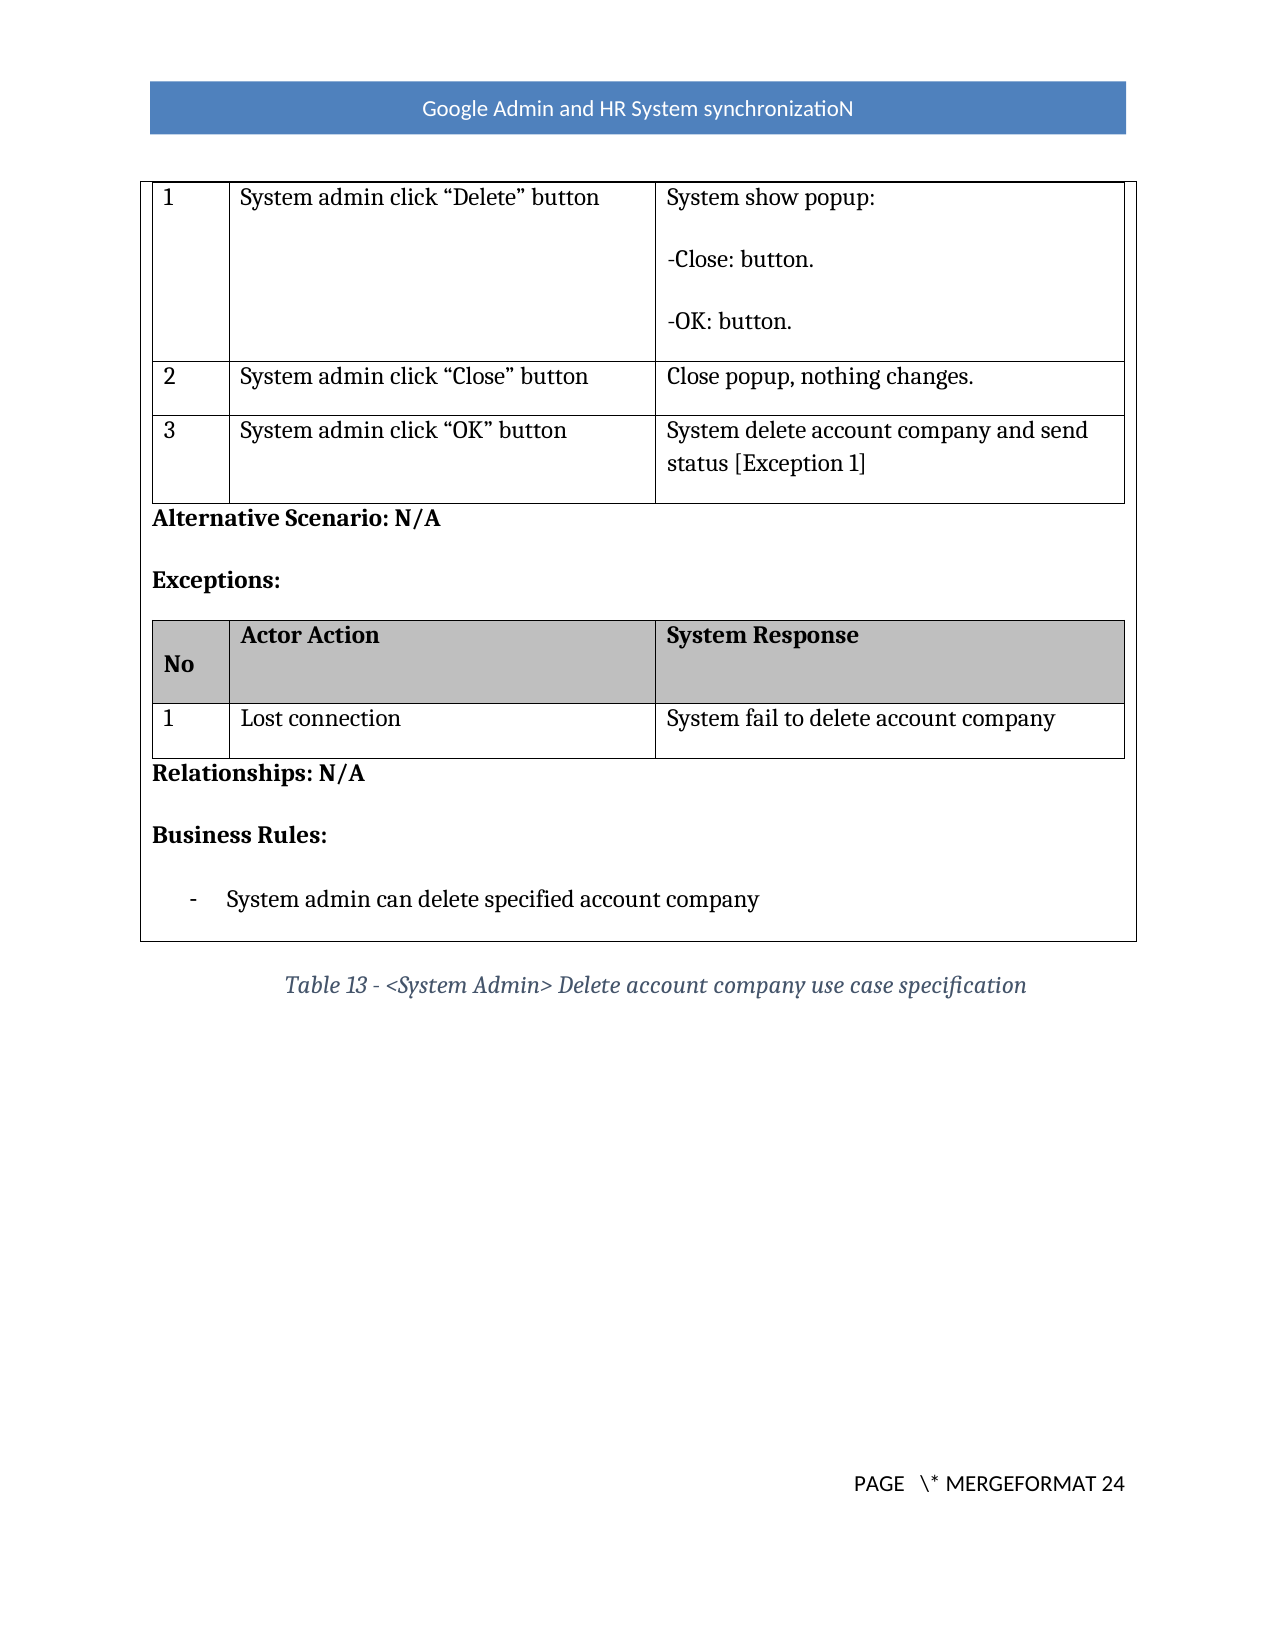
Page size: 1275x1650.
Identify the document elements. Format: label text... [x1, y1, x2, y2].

text Table 13 - <System Admin> Delete account company use case specification [187, 971, 1125, 1000]
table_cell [141, 182, 1136, 941]
